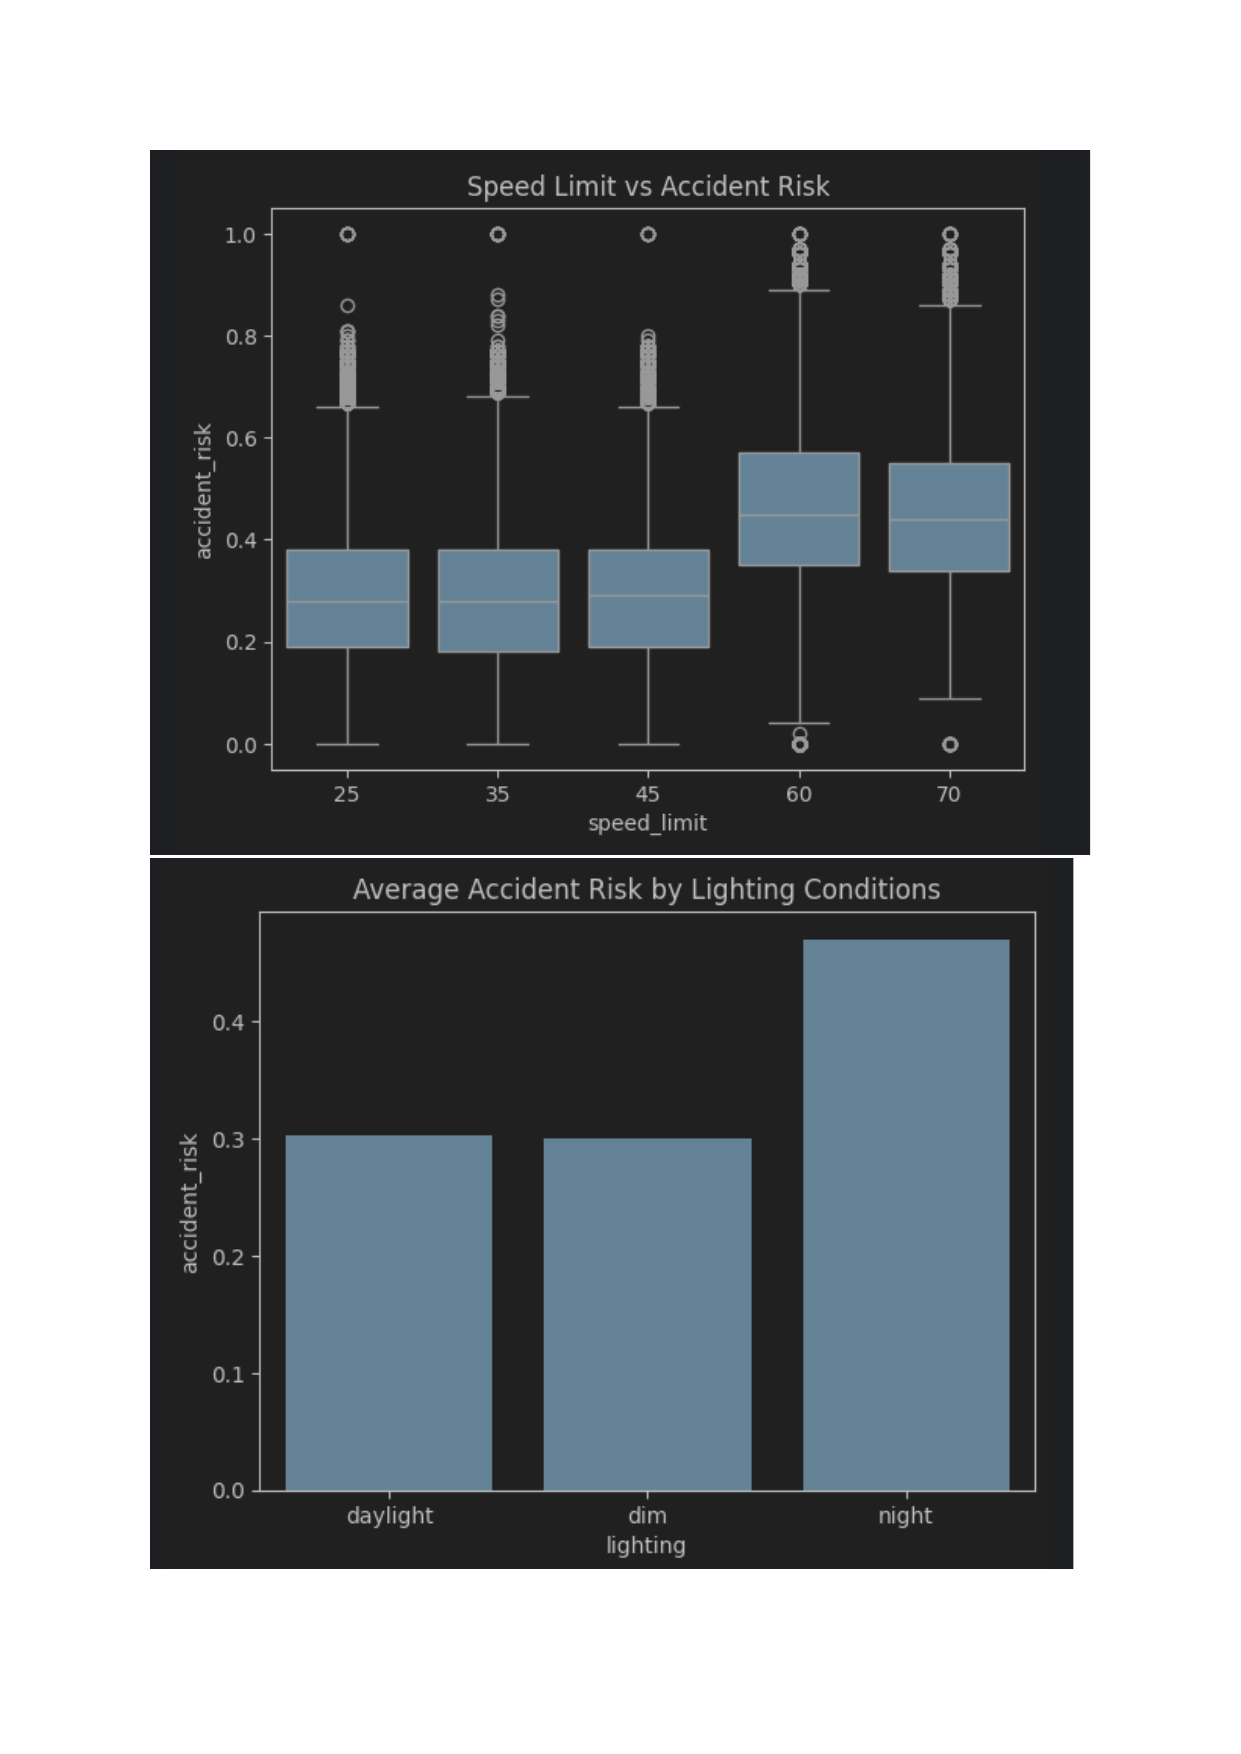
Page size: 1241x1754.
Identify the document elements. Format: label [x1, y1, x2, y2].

picture [150, 858, 1074, 1569]
picture [150, 150, 1091, 855]
